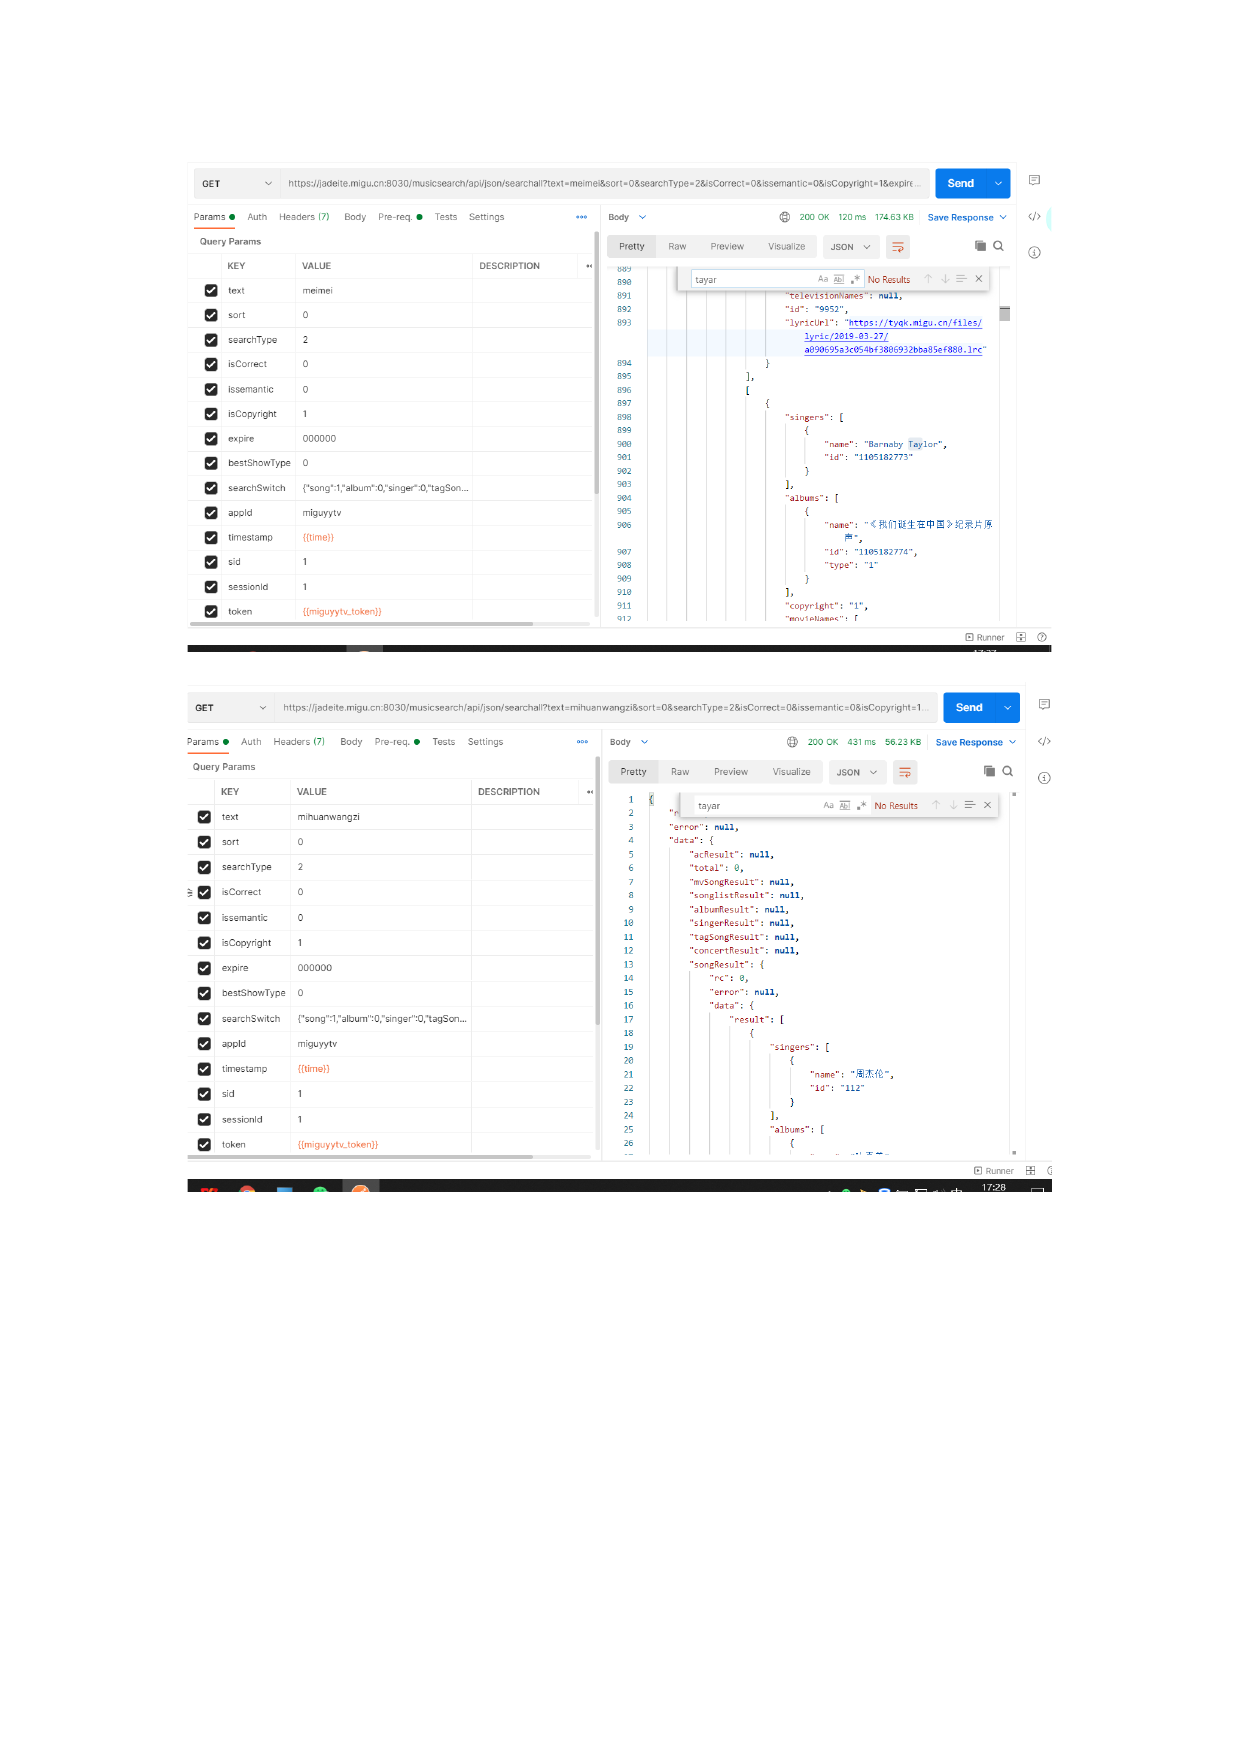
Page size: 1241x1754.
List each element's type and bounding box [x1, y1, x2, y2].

picture [187, 162, 1052, 652]
picture [187, 682, 1052, 1192]
